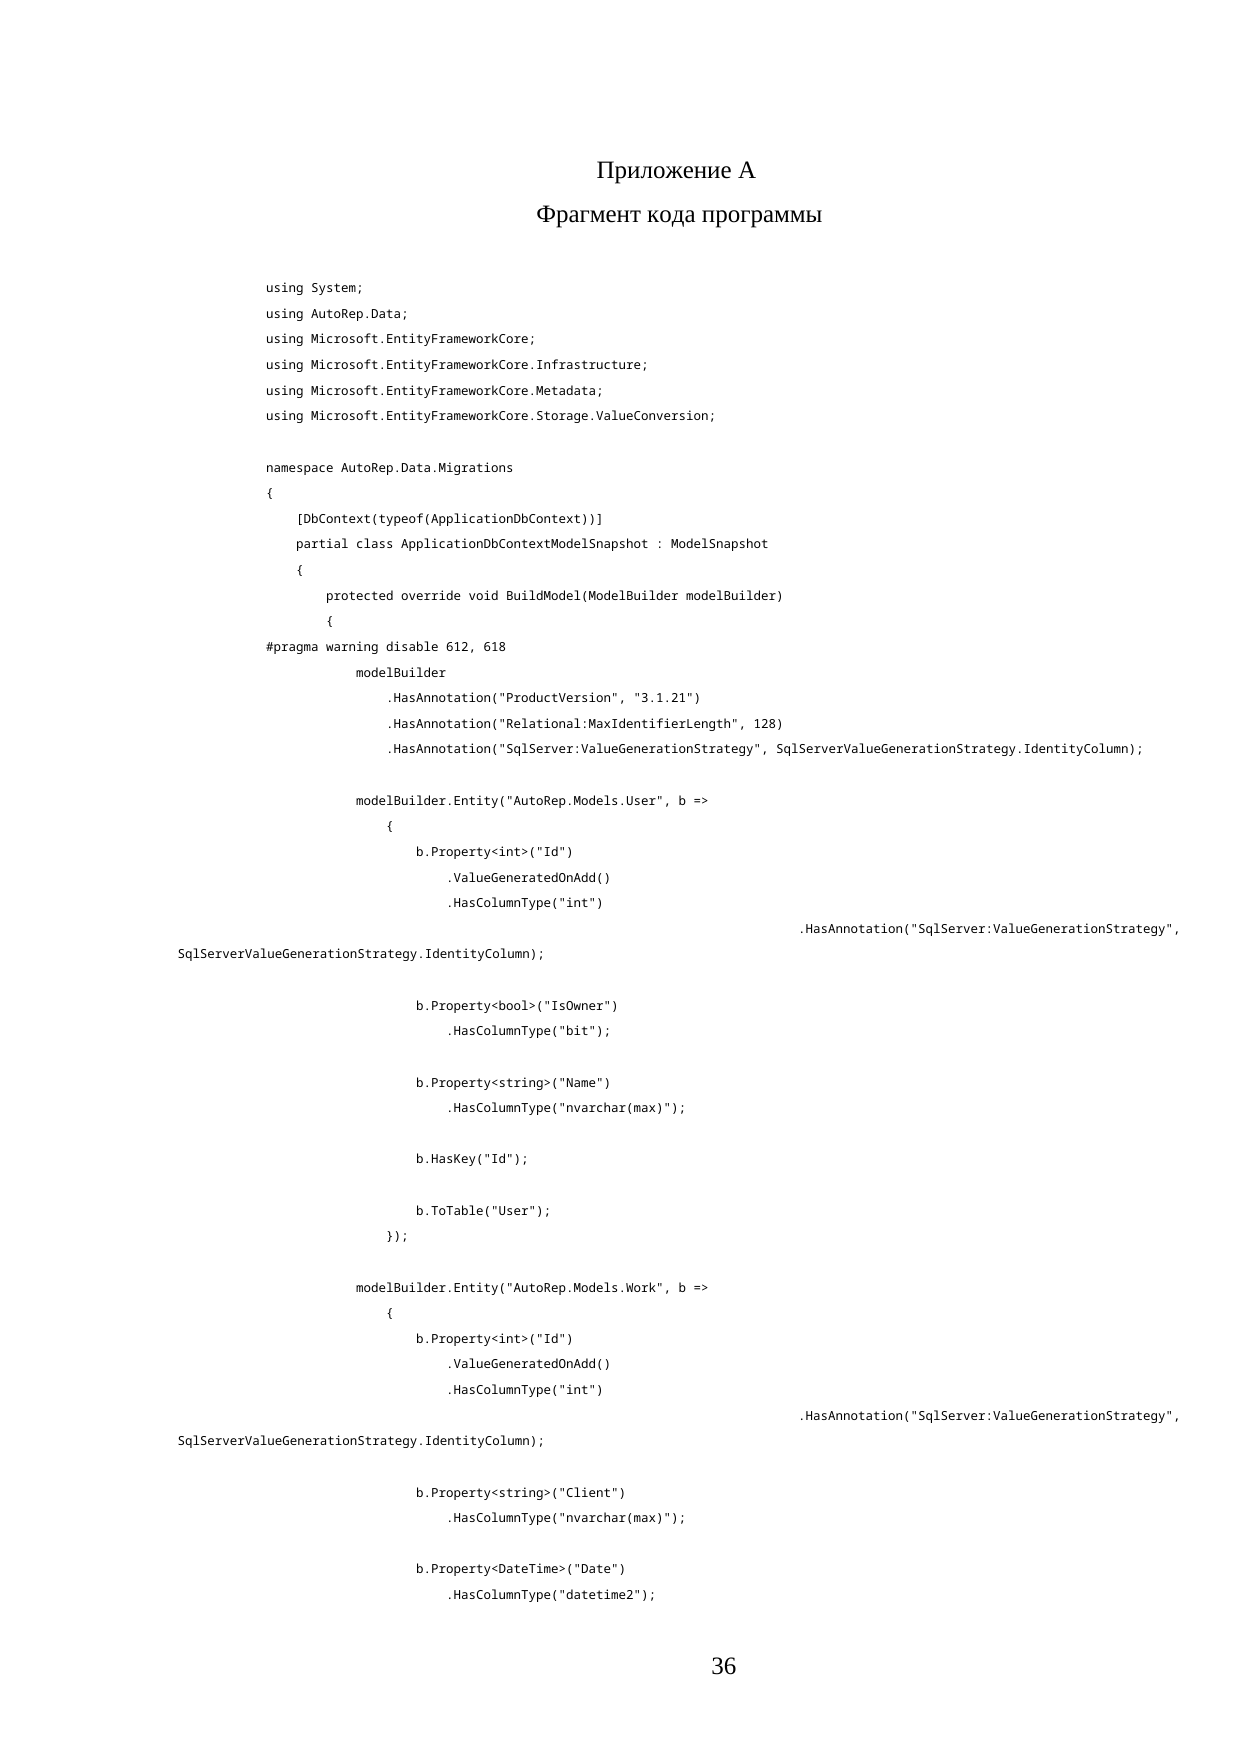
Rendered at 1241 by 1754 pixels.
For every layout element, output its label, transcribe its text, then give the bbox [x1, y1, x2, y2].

text modelBuilder.Entity("AutoRep.Models.Work", b => [177, 1279, 1181, 1296]
text b.Property<bool>("IsOwner") [177, 997, 1181, 1014]
text .HasColumnType("nvarchar(max)"); [177, 1509, 1181, 1526]
text .ValueGeneratedOnAdd() [177, 869, 1181, 886]
text b.Property<DateTime>("Date") [177, 1561, 1181, 1578]
text .ValueGeneratedOnAdd() [177, 1356, 1181, 1373]
text .HasColumnType("nvarchar(max)"); [177, 1099, 1181, 1116]
text }); [177, 1227, 1181, 1244]
text using AutoRep.Data; [177, 305, 1181, 322]
text .HasAnnotation("SqlServer:ValueGenerationStrategy", SqlServerValueGenerationStrategy.IdentityColumn); [177, 1407, 1181, 1449]
text .HasColumnType("datetime2"); [177, 1586, 1181, 1603]
subtitle Приложение А Фрагмент кода программы [177, 156, 1181, 227]
text using Microsoft.EntityFrameworkCore; [177, 331, 1181, 348]
text using Microsoft.EntityFrameworkCore.Storage.ValueConversion; [177, 407, 1181, 424]
text modelBuilder [177, 664, 1181, 681]
text .HasAnnotation("ProductVersion", "3.1.21") [177, 689, 1181, 706]
text protected override void BuildModel(ModelBuilder modelBuilder) [177, 587, 1181, 604]
text { [177, 561, 1181, 578]
text using System; [177, 279, 1181, 296]
text using Microsoft.EntityFrameworkCore.Metadata; [177, 382, 1181, 399]
text .HasAnnotation("Relational:MaxIdentifierLength", 128) [177, 715, 1181, 732]
text partial class ApplicationDbContextModelSnapshot : ModelSnapshot [177, 536, 1181, 553]
text b.Property<int>("Id") [177, 1330, 1181, 1347]
text { [177, 1304, 1181, 1321]
text namespace AutoRep.Data.Migrations [177, 459, 1181, 476]
text b.Property<string>("Client") [177, 1484, 1181, 1501]
text [DbContext(typeof(ApplicationDbContext))] [177, 510, 1181, 527]
text b.ToTable("User"); [177, 1202, 1181, 1219]
text .HasColumnType("bit"); [177, 1022, 1181, 1039]
text .HasAnnotation("SqlServer:ValueGenerationStrategy", SqlServerValueGenerationStrategy.IdentityColumn); [177, 741, 1181, 758]
text .HasColumnType("int") [177, 1381, 1181, 1398]
text modelBuilder.Entity("AutoRep.Models.User", b => [177, 792, 1181, 809]
text { [177, 484, 1181, 501]
text b.Property<int>("Id") [177, 843, 1181, 860]
text .HasAnnotation("SqlServer:ValueGenerationStrategy", SqlServerValueGenerationStrategy.IdentityColumn); [177, 920, 1181, 963]
text .HasColumnType("int") [177, 894, 1181, 911]
text { [177, 612, 1181, 629]
text b.HasKey("Id"); [177, 1151, 1181, 1168]
text b.Property<string>("Name") [177, 1074, 1181, 1091]
text { [177, 817, 1181, 834]
text using Microsoft.EntityFrameworkCore.Infrastructure; [177, 356, 1181, 373]
text #pragma warning disable 612, 618 [177, 638, 1181, 655]
